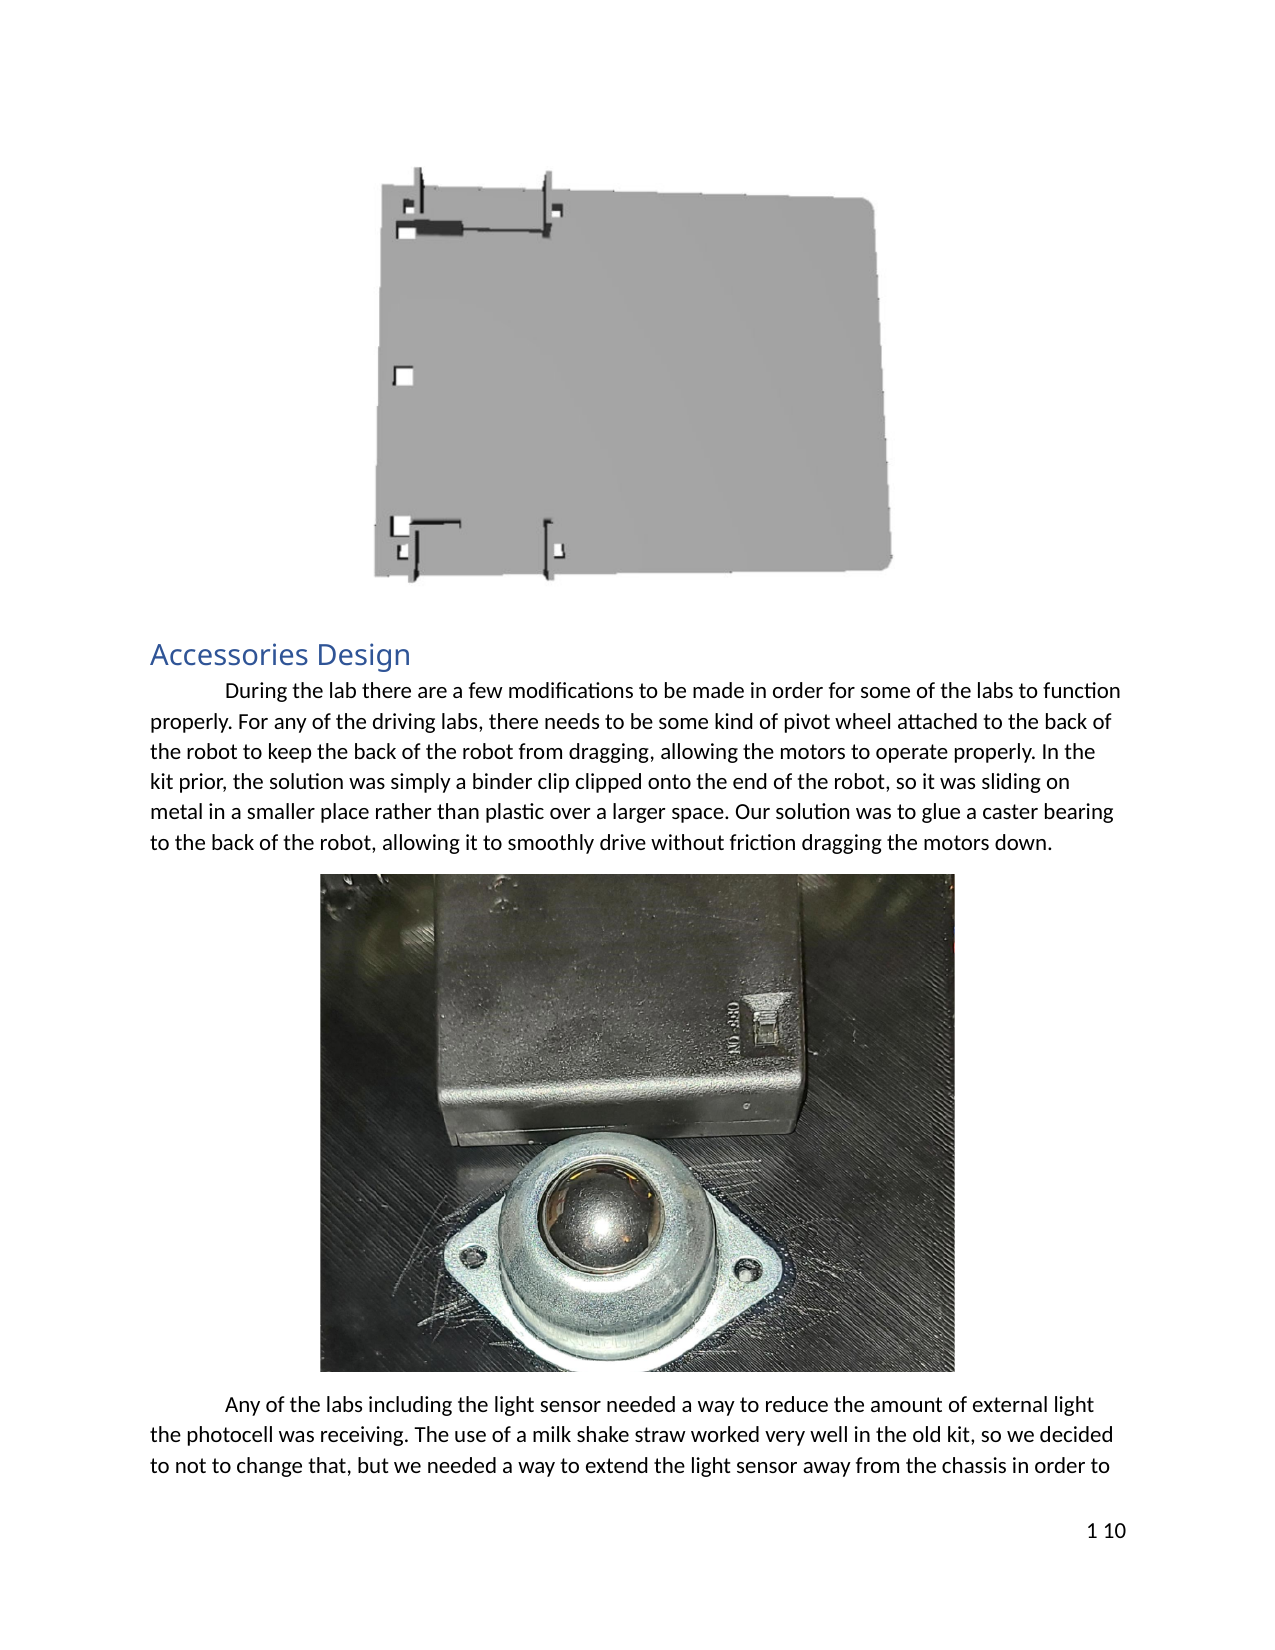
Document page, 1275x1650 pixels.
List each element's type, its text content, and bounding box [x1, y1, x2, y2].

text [150, 1390, 1125, 1479]
subtitle Accessories Design [150, 634, 1125, 673]
picture [314, 150, 961, 615]
picture [320, 874, 955, 1372]
text During the lab there are a few modifications to be made in order for some of the labs to function properly. For any of the driving labs, there needs to be some kind of pivot wheel attached to the back of the robot to keep the back of the robot from dragging, allowing the motors to operate properly. In the kit prior, the solution was simply a binder clip clipped onto the end of the robot, so it was sliding on metal in a smaller place rather than plastic over a larger space. Our solution was to glue a caster bearing to the back of the robot, allowing it to smoothly drive without friction dragging the motors down. [150, 677, 1125, 856]
